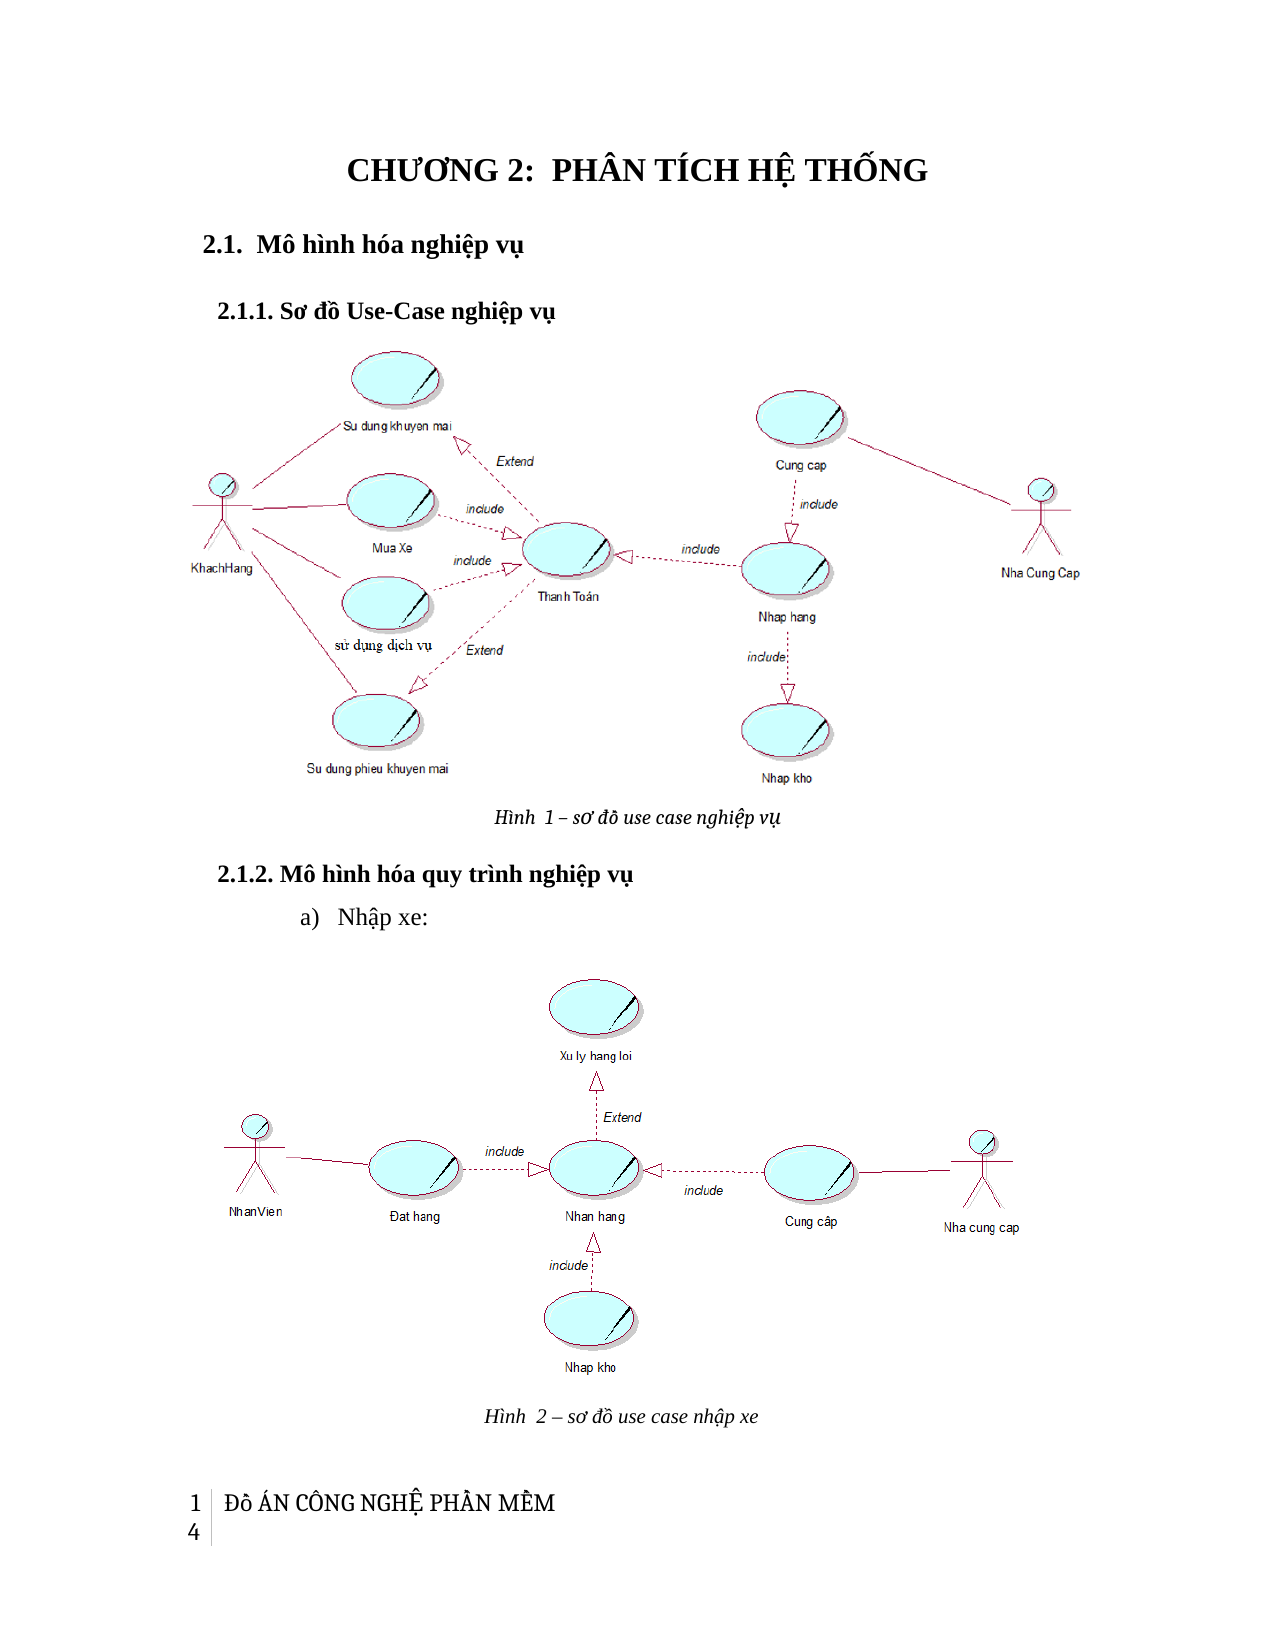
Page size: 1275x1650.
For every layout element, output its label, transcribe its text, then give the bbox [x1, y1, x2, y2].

subtitle 2.1.1. Sơ đồ Use-Case nghiệp vụ [217, 296, 1087, 324]
picture [187, 961, 1088, 1404]
subtitle 2.1. Mô hình hóa nghiệp vụ [202, 228, 1087, 259]
subtitle CHƯƠNG 2: PHÂN TÍCH HỆ THỐNG [187, 150, 1087, 188]
picture [187, 338, 1088, 790]
list Nhập xe: [300, 902, 1087, 931]
list 2.1.2. Mô hình hóa quy trình nghiệp vụ [217, 830, 1087, 887]
